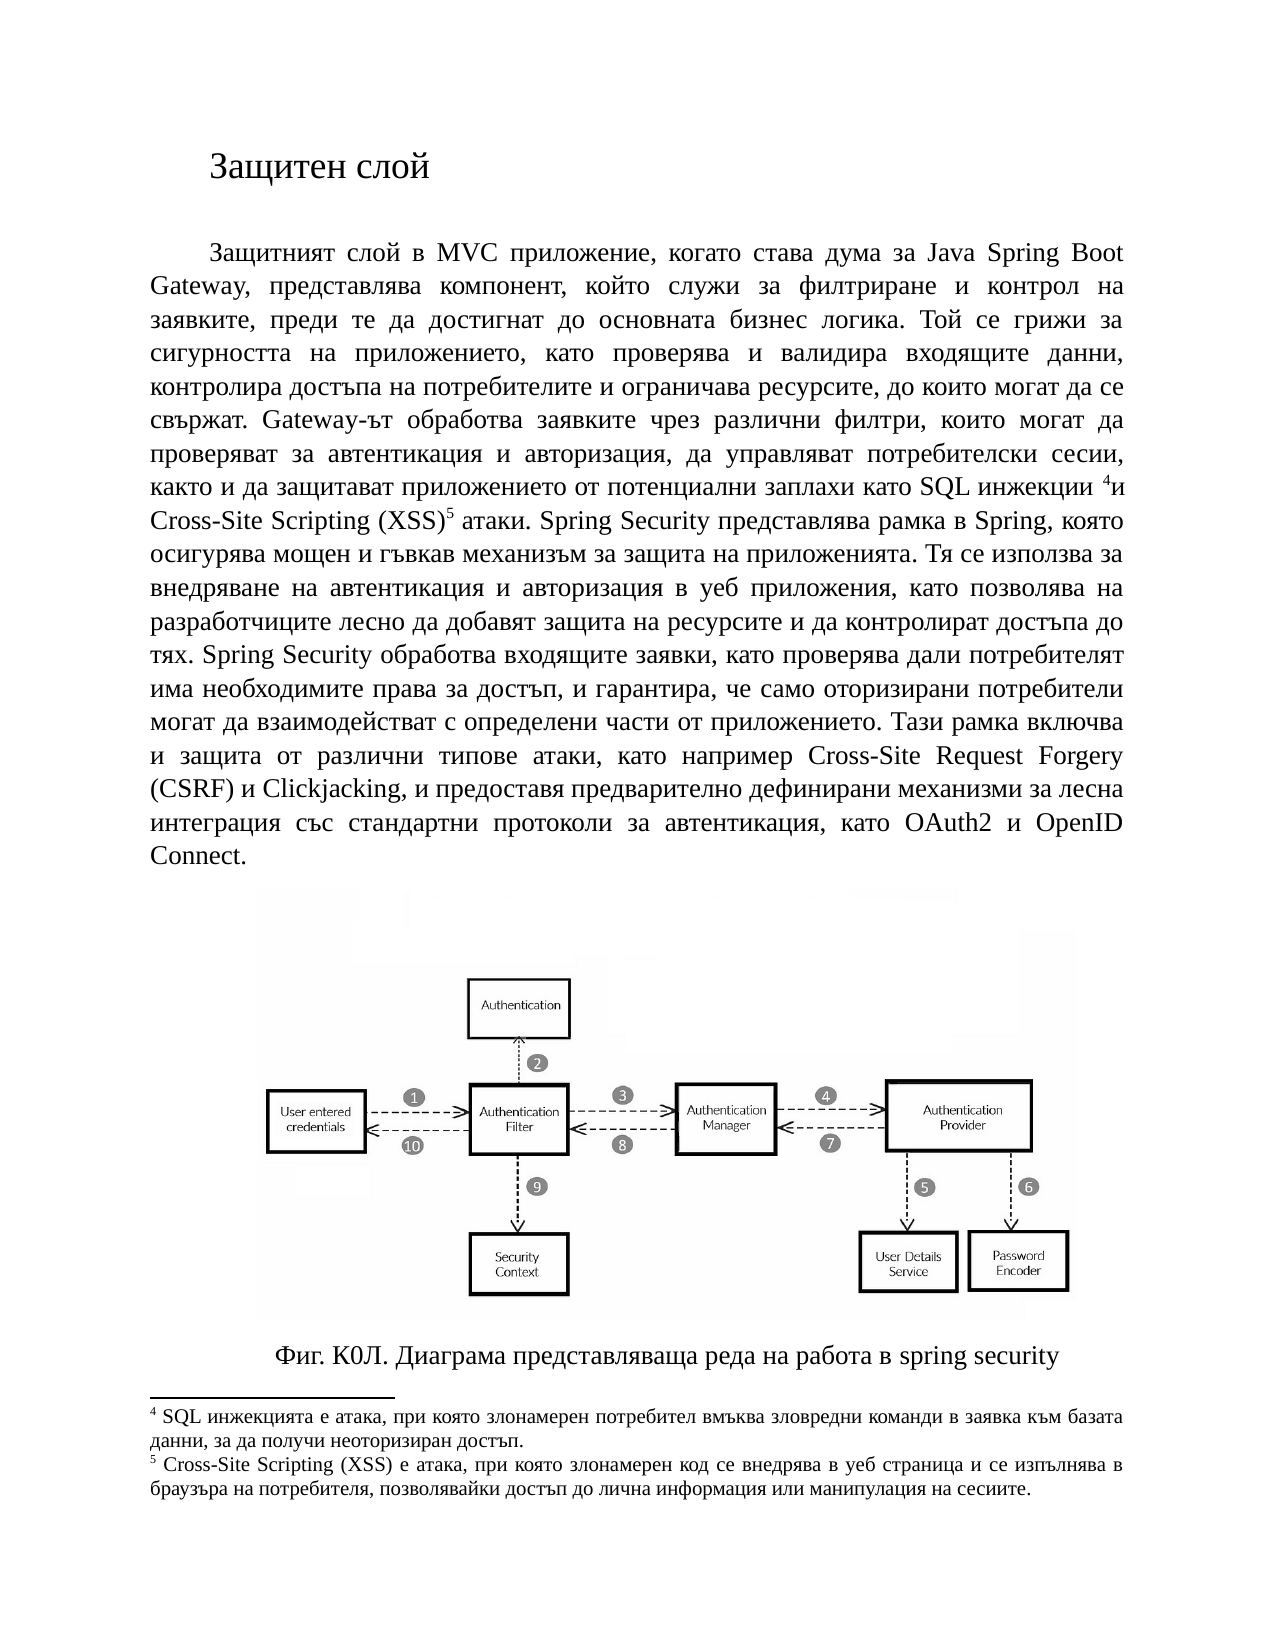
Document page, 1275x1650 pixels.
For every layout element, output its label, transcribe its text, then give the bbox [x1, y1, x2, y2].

picture [257, 889, 1078, 1320]
text Фиг. К0Л. Диаграма представляваща реда на работа в spring security [150, 1339, 1125, 1370]
subtitle Защитен слой [150, 150, 1125, 185]
text Защитният слой в MVC приложение, когато става дума за Java Spring Boot Gateway, представлява компонент, който служи за филтриране и контрол на заявките, преди те да достигнат до основната бизнес логика. Той се грижи за сигурността на приложението, като проверява и валидира входящите данни, контролира достъпа на потребителите и ограничава ресурсите, до които могат да се свържат. Gateway-ът обработва заявките чрез различни филтри, които могат да проверяват за автентикация и авторизация, да управляват потребителски сесии, както и да защитават приложението от потенциални заплахи като SQL инжекции и Cross-Site Scripting (XSS) атаки. Spring Security представлява рамка в Spring, която осигурява мощен и гъвкав механизъм за защита на приложенията. Тя се използва за внедряване на автентикация и авторизация в уеб приложения, като позволява на разработчиците лесно да добавят защита на ресурсите и да контролират достъпа до тях. Spring Security обработва входящите заявки, като проверява дали потребителят има необходимите права за достъп, и гарантира, че само оторизирани потребители могат да взаимодействат с определени части от приложението. Тази рамка включва и защита от различни типове атаки, като например Cross-Site Request Forgery (CSRF) и Clickjacking, и предоставя предварително дефинирани механизми за лесна интеграция със стандартни протоколи за автентикация, като OAuth2 и OpenID Connect. [150, 236, 1125, 871]
